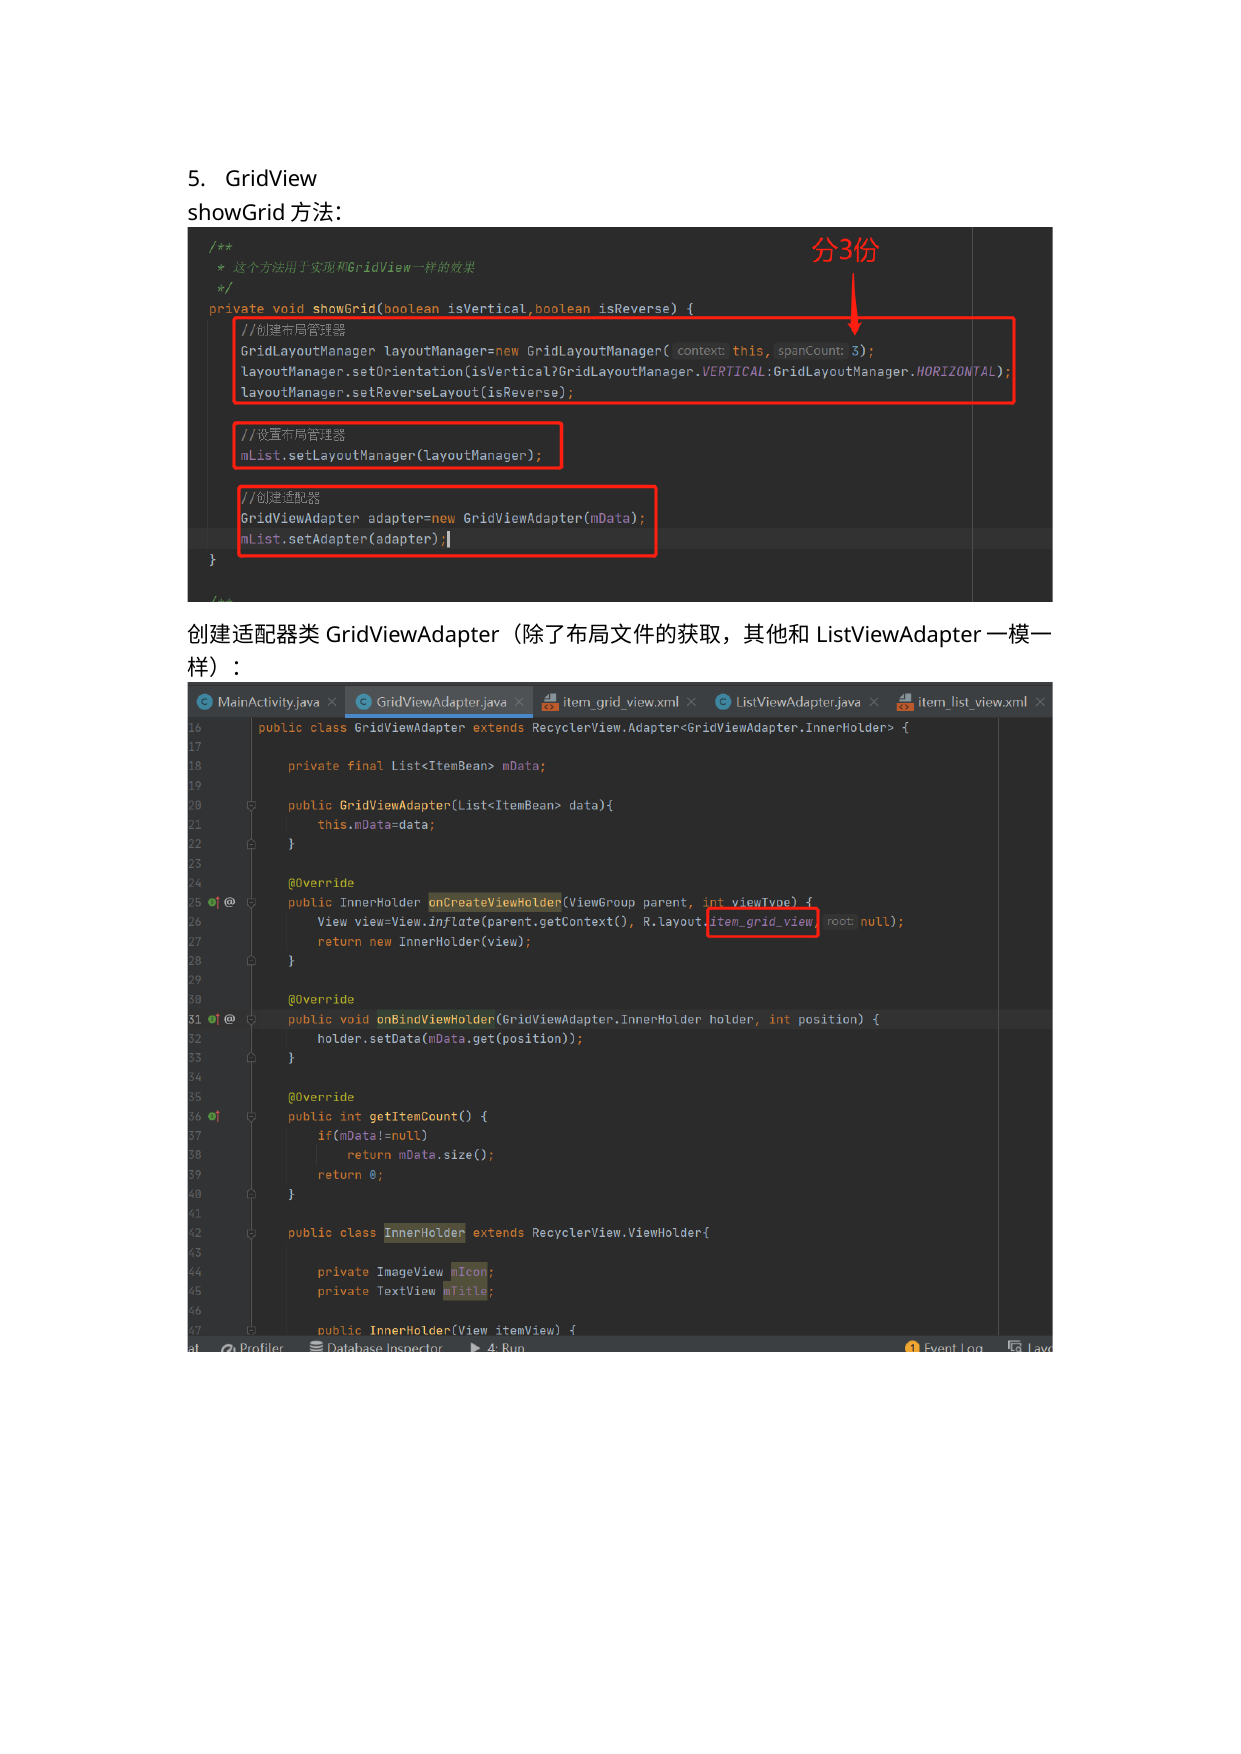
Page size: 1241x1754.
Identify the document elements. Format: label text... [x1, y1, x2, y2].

text showGrid方法： [187, 194, 1053, 227]
text 创建适配器类GridViewAdapter（除了布局文件的获取，其他和ListViewAdapter一模一样）： [187, 617, 1053, 682]
picture [187, 227, 1053, 602]
list GridView [187, 162, 1053, 194]
picture [187, 682, 1053, 1352]
